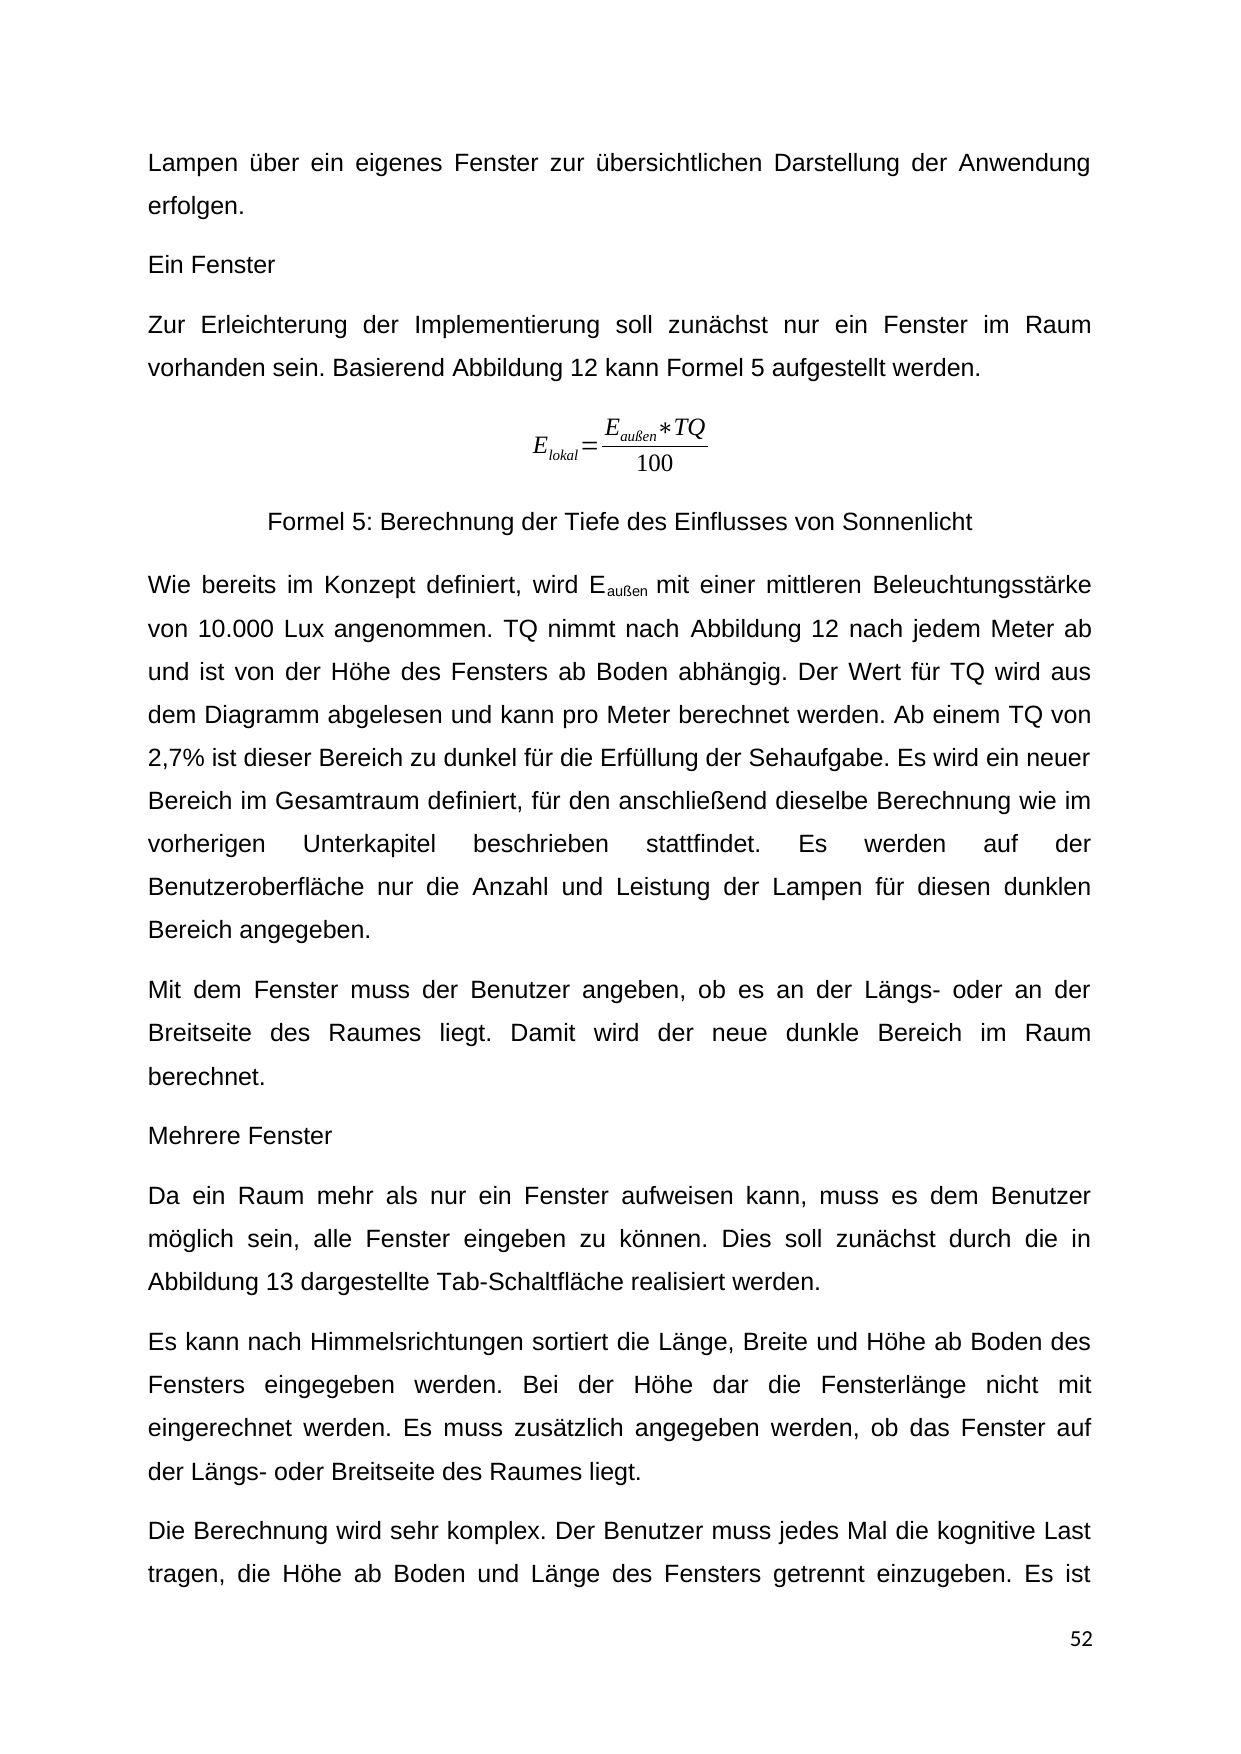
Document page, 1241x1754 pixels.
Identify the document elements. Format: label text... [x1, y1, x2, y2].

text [148, 148, 1093, 219]
text Ein Fenster [148, 251, 1093, 279]
text Zur Erleichterung der Implementierung soll zunächst nur ein Fenster im Raum vorhanden sein. Basierend Abbildung 12 kann Formel 5 aufgestellt werden. [148, 310, 1093, 382]
text Wie bereits im Konzept definiert, wird Eaußen mit einer mittleren Beleuchtungsstärke von 10.000 Lux angenommen. TQ nimmt nach Abbildung 12 nach jedem Meter ab und ist von der Höhe des Fensters ab Boden abhängig. Der Wert für TQ wird aus dem Diagramm abgelesen und kann pro Meter berechnet werden. Ab einem TQ von 2,7% ist dieser Bereich zu dunkel für die Erfüllung der Sehaufgabe. Es wird ein neuer Bereich im Gesamtraum definiert, für den anschließend dieselbe Berechnung wie im vorherigen Unterkapitel beschrieben stattfindet. Es werden auf der Benutzeroberfläche nur die Anzahl und Leistung der Lampen für diesen dunklen Bereich angegeben. [148, 571, 1093, 944]
text Da ein Raum mehr als nur ein Fenster aufweisen kann, muss es dem Benutzer möglich sein, alle Fenster eingeben zu können. Dies soll zunächst durch die in Abbildung 13 dargestellte Tab-Schaltfläche realisiert werden. [148, 1181, 1093, 1296]
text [148, 1516, 1093, 1588]
text Formel 5: Berechnung der Tiefe des Einflusses von Sonnenlicht [148, 507, 1093, 535]
text Es kann nach Himmelsrichtungen sortiert die Länge, Breite und Höhe ab Boden des Fensters eingegeben werden. Bei der Höhe dar die Fensterlänge nicht mit eingerechnet werden. Es muss zusätzlich angegeben werden, ob das Fenster auf der Längs- oder Breitseite des Raumes liegt. [148, 1327, 1093, 1485]
text Mit dem Fenster muss der Benutzer angeben, ob es an der Längs- oder an der Breitseite des Raumes liegt. Damit wird der neue dunkle Bereich im Raum berechnet. [148, 975, 1093, 1090]
text Mehrere Fenster [148, 1121, 1093, 1150]
